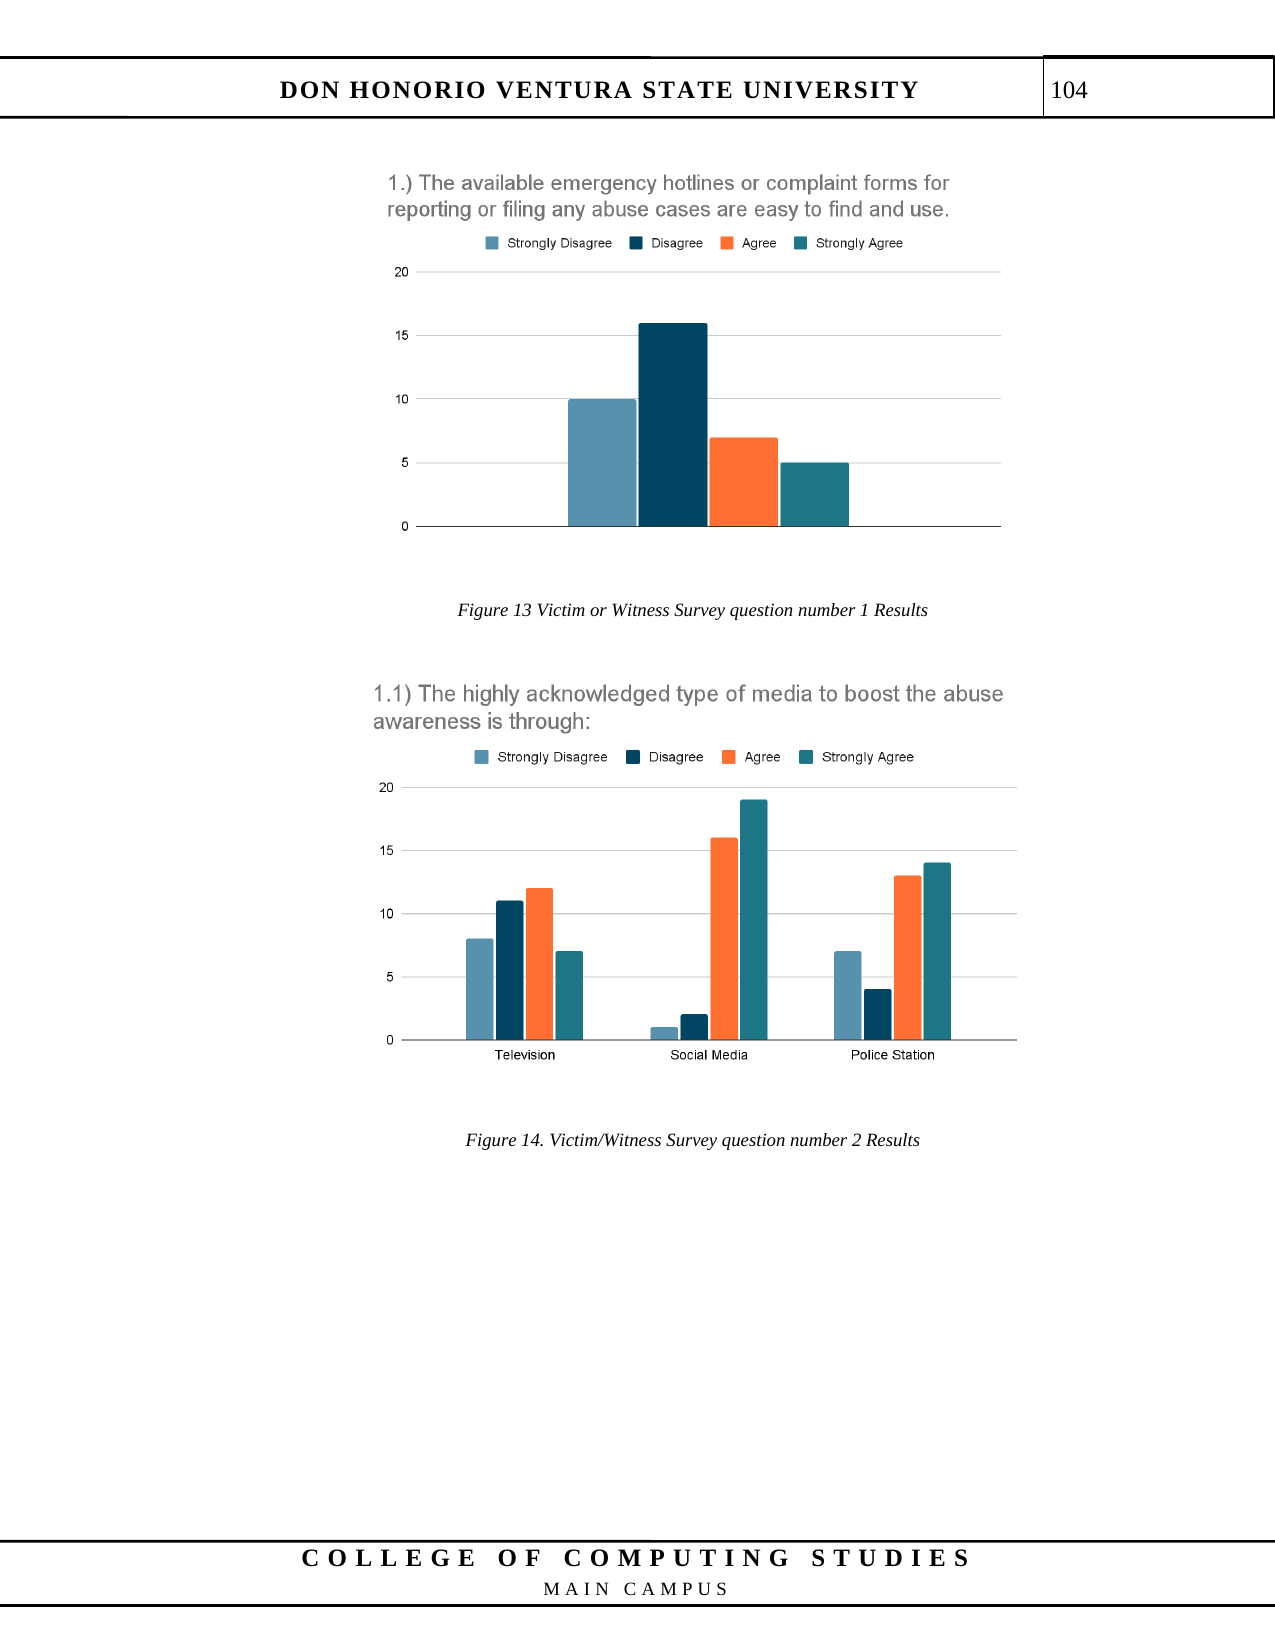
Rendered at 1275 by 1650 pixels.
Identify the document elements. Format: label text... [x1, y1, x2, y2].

text Figure 13 Victim or Witness Survey question number 1 Results [225, 599, 1087, 620]
picture [367, 150, 1021, 554]
picture [350, 658, 1038, 1084]
text Figure 14. Victim/Witness Survey question number 2 Results [225, 1129, 1087, 1151]
